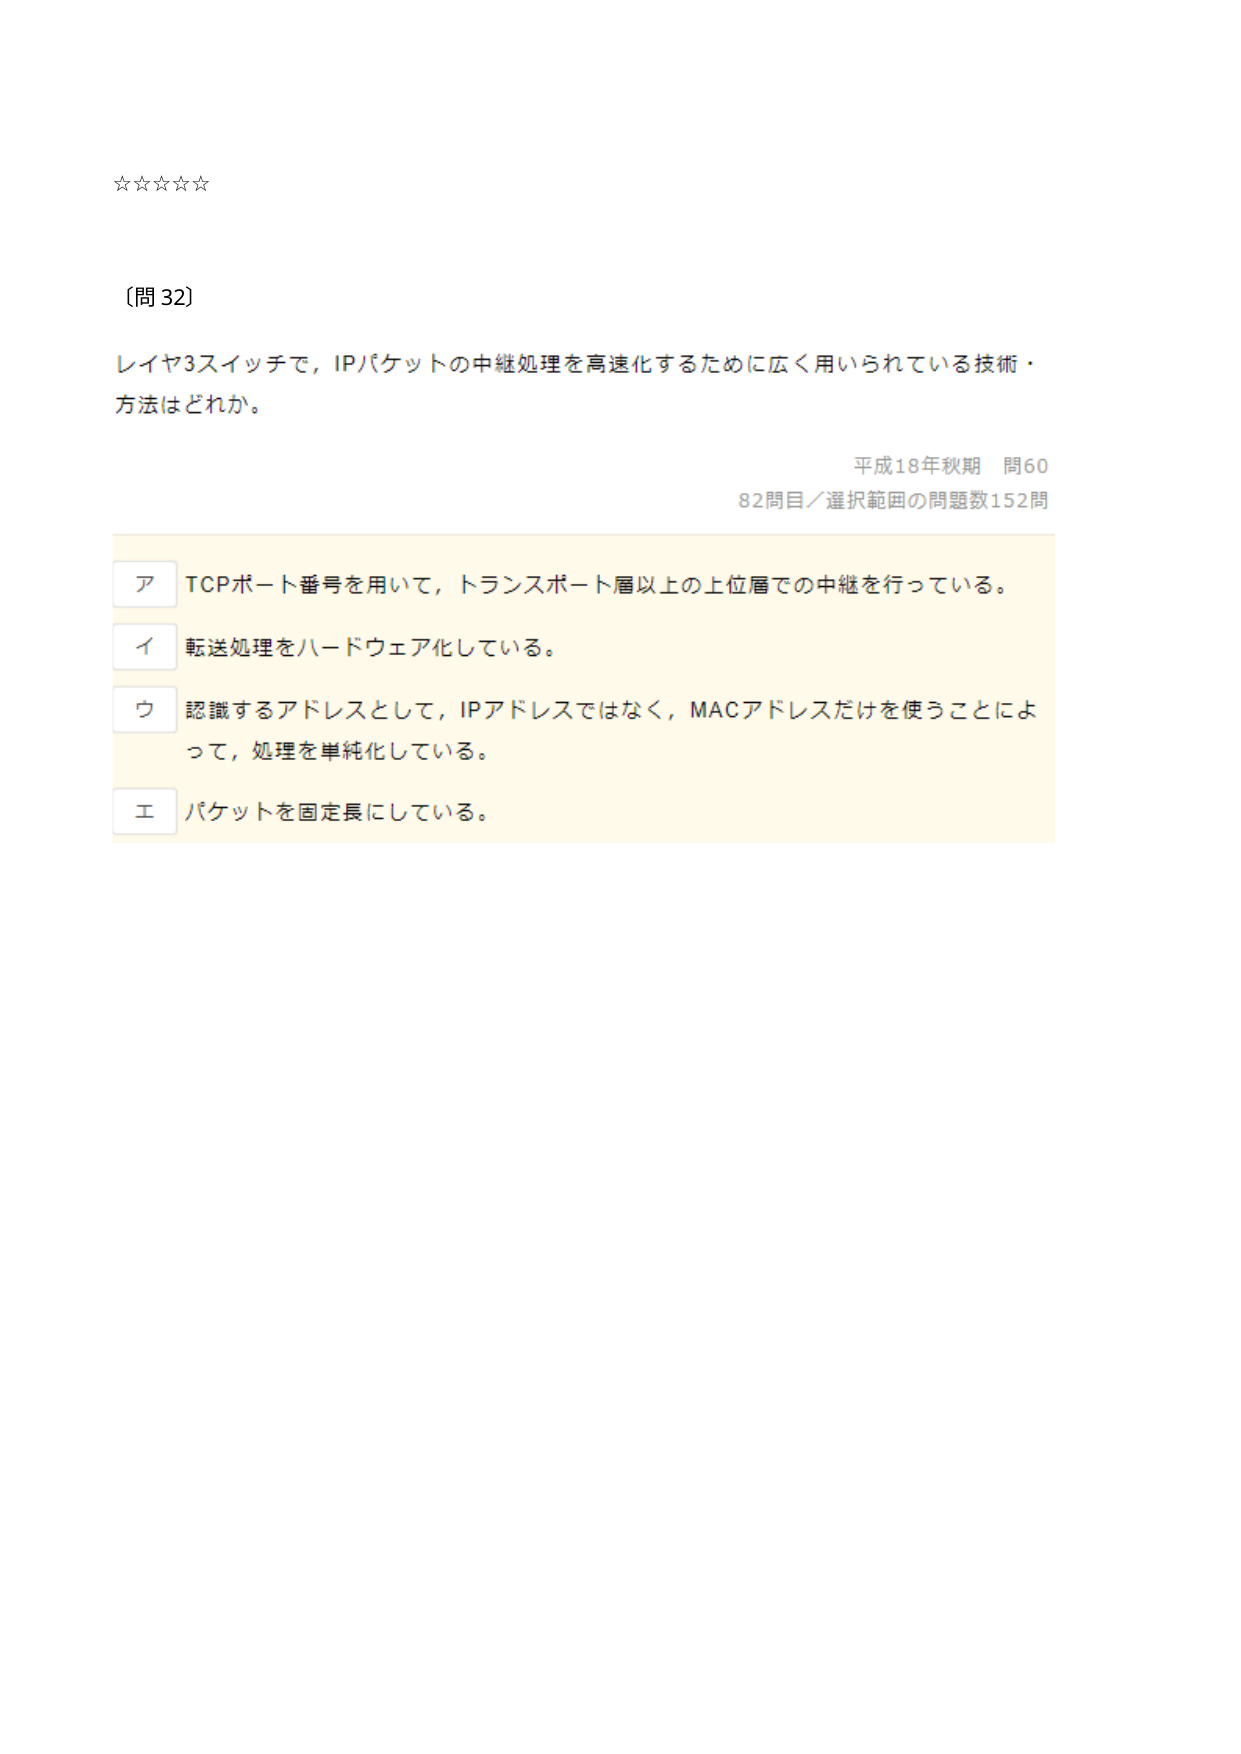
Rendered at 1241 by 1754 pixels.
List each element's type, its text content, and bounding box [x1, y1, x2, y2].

text ☆☆☆☆☆ [112, 164, 1128, 202]
picture [112, 352, 1055, 843]
text 〔問32〕 [112, 277, 1128, 314]
